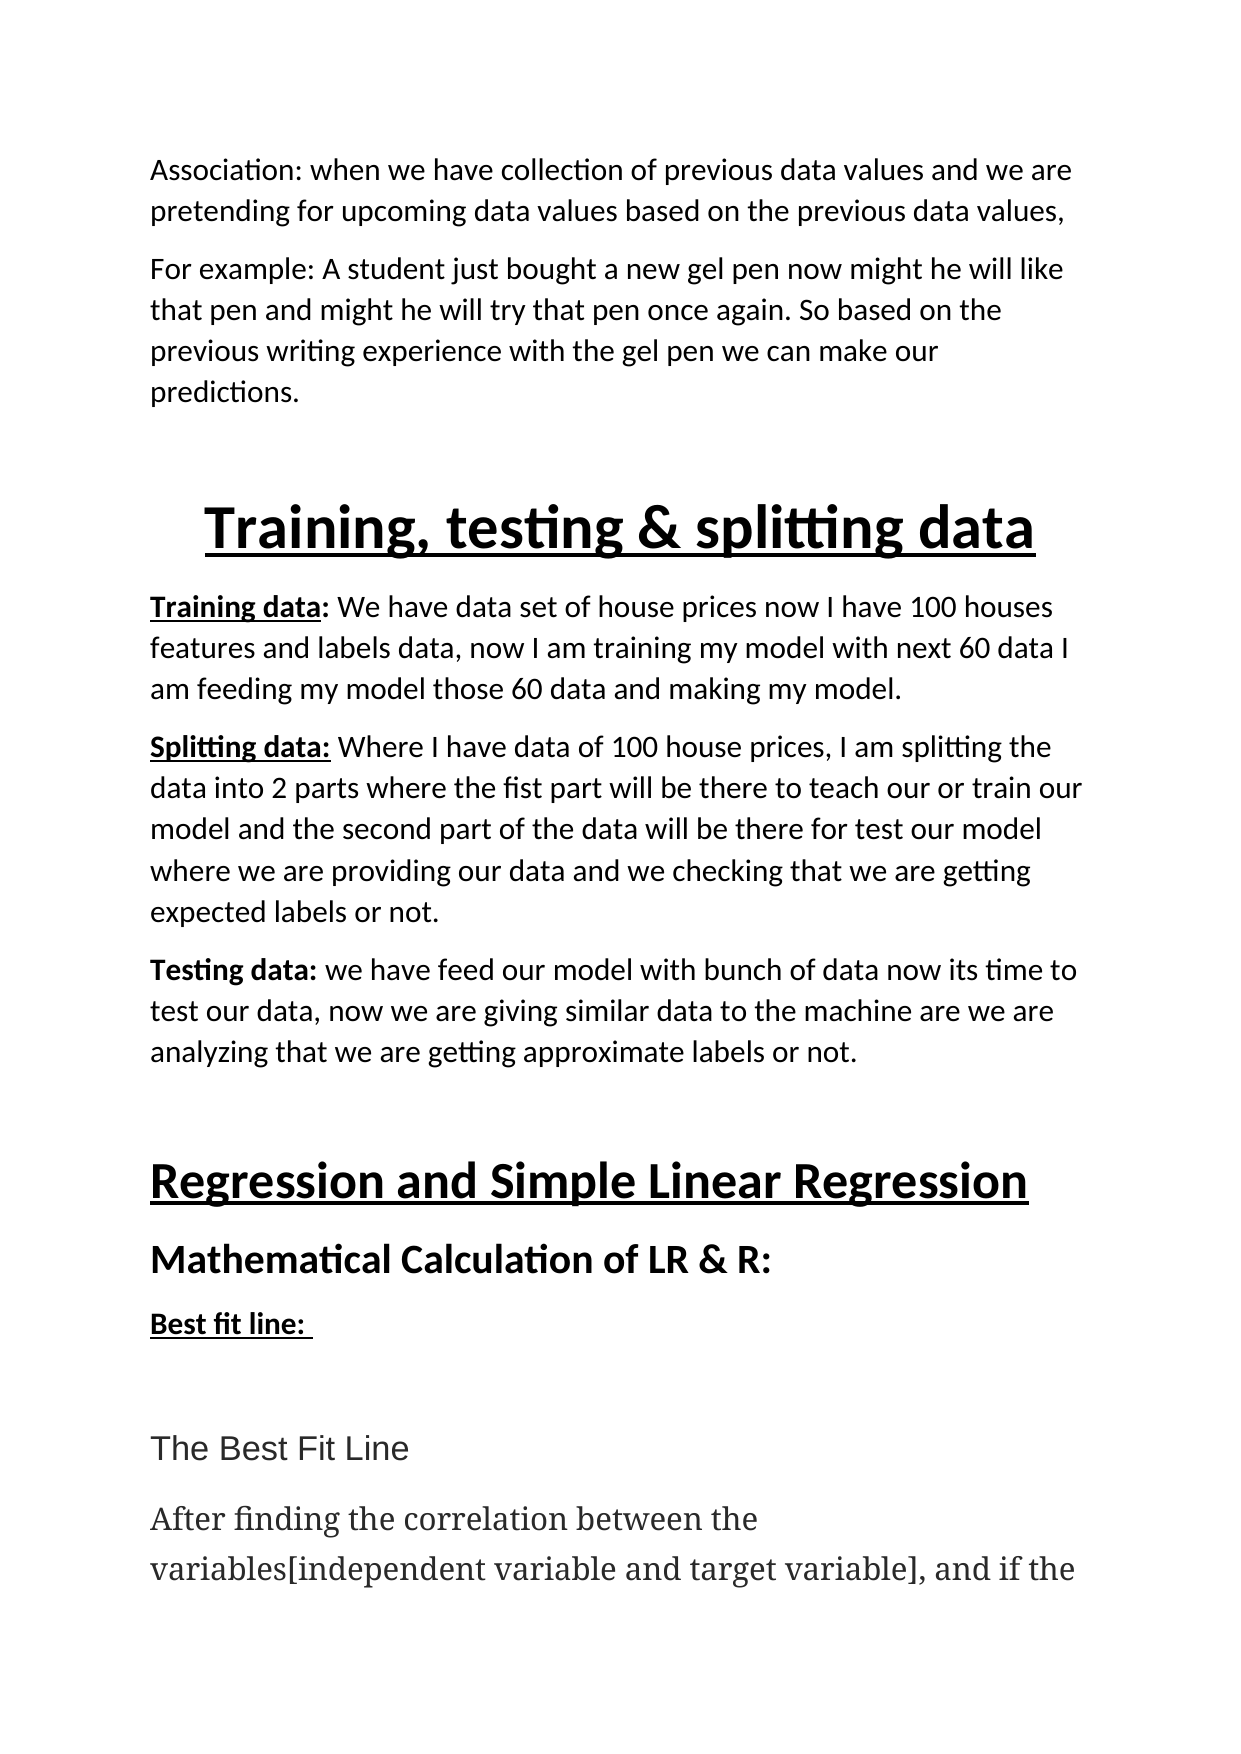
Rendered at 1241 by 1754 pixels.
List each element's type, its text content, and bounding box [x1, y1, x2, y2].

text Regression and Simple Linear Regression [150, 1147, 1090, 1211]
text For example: A student just bought a new gel pen now might he will like that pen and might he will try that pen once again. So based on the previous writing experience with the gel pen we can make our predictions. [150, 249, 1090, 411]
text Testing data: we have feed our model with bunch of data now its time to test our data, now we are giving similar data to the machine are we are analyzing that we are getting approximate labels or not. [150, 949, 1090, 1070]
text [150, 1489, 1090, 1589]
text Training, testing & splitting data [150, 488, 1090, 564]
text Best fit line: [150, 1304, 1090, 1342]
text Training data: We have data set of house prices now I have 100 houses features and labels data, now I am training my model with next 60 data I am feeding my model those 60 data and making my model. [150, 587, 1090, 707]
text Mathematical Calculation of LR & R: [150, 1233, 1090, 1283]
text Association: when we have collection of previous data values and we are pretending for upcoming data values based on the previous data values, [150, 150, 1090, 229]
text Splitting data: Where I have data of 100 house prices, I am splitting the data into 2 parts where the fist part will be there to teach our or train our model and the second part of the data will be there for test our model where we are providing our data and we checking that we are getting expected labels or not. [150, 727, 1090, 930]
subtitle The Best Fit Line [150, 1424, 1090, 1468]
